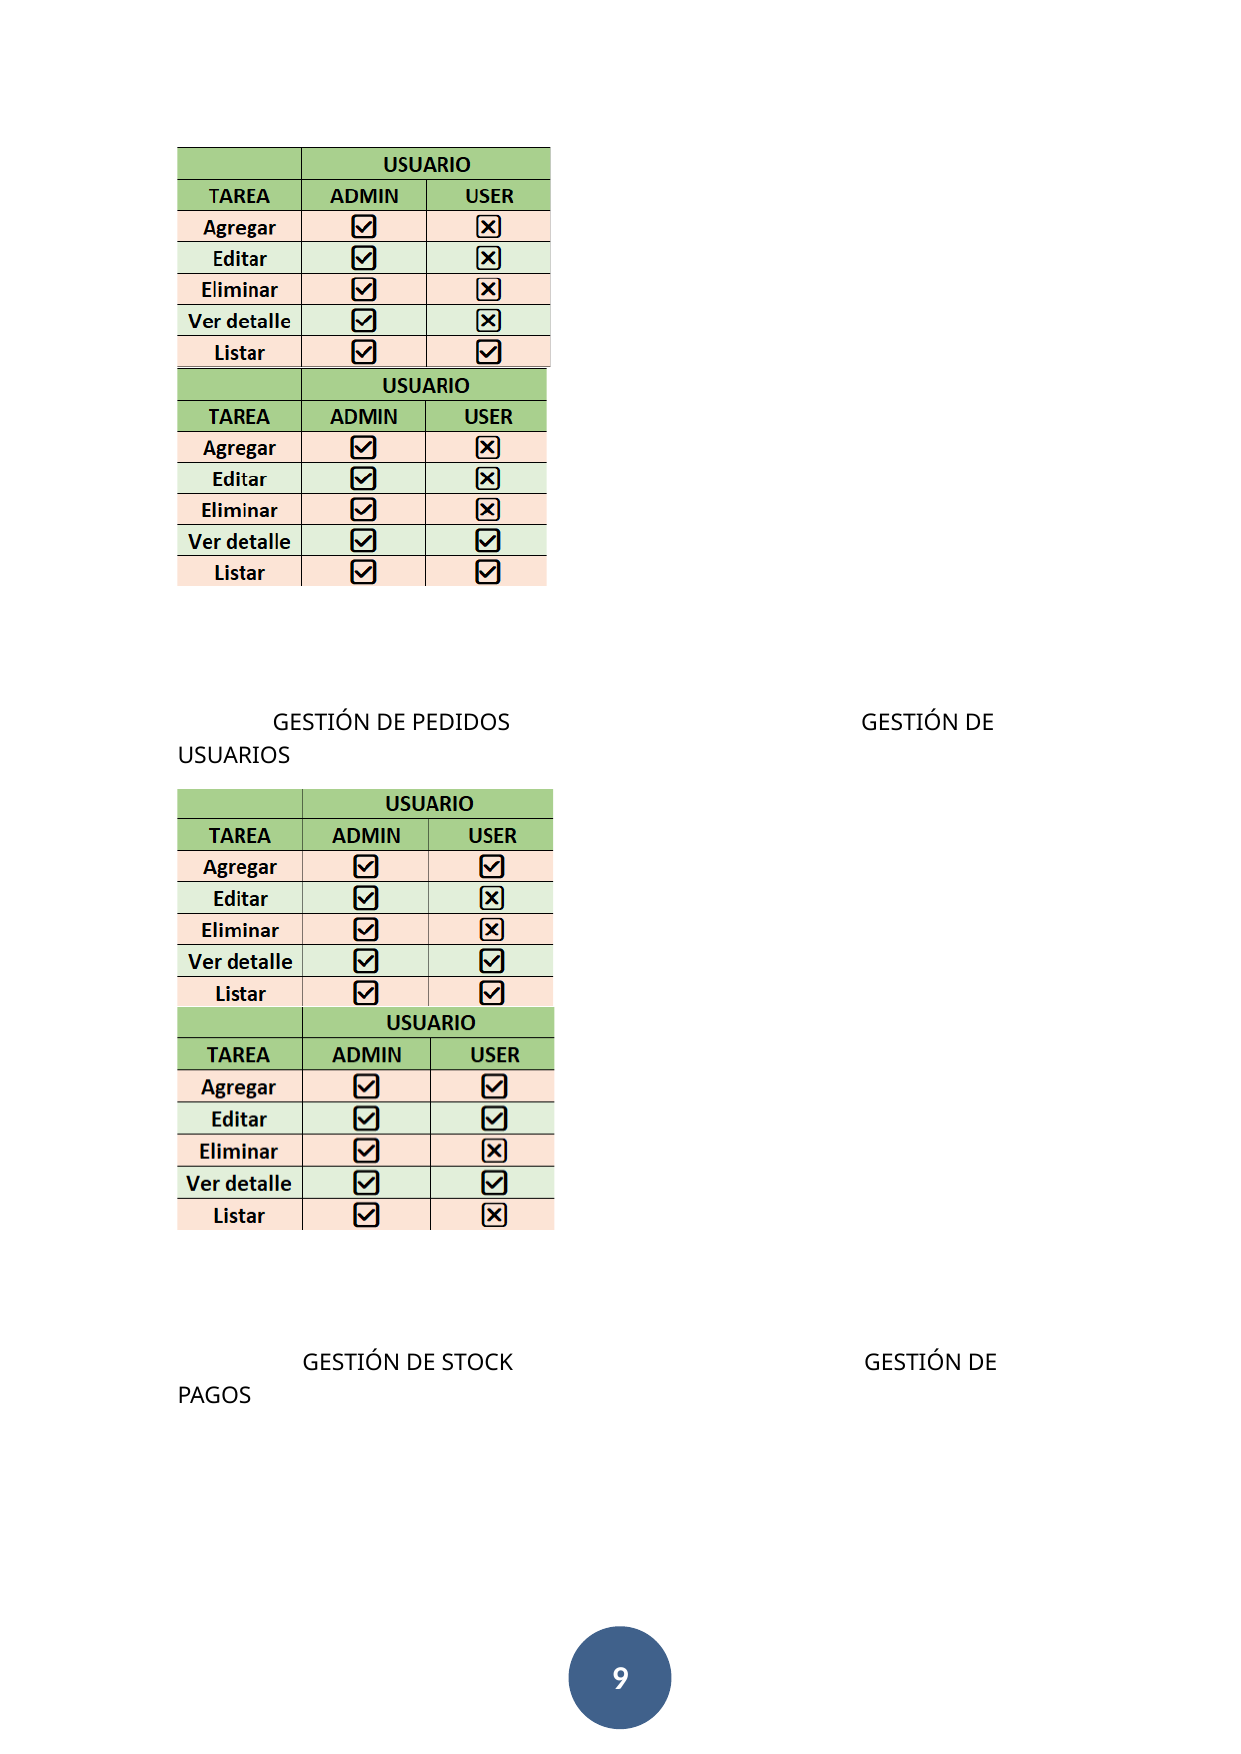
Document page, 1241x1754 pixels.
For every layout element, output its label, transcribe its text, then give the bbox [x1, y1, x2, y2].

text GESTIÓN DE PEDIDOS GESTIÓN DE USUARIOS [177, 705, 1063, 770]
text GESTIÓN DE STOCK GESTIÓN DE PAGOS [177, 1345, 1063, 1410]
picture [177, 789, 554, 1006]
picture [177, 1007, 555, 1230]
picture [177, 368, 547, 586]
picture [177, 147, 551, 367]
